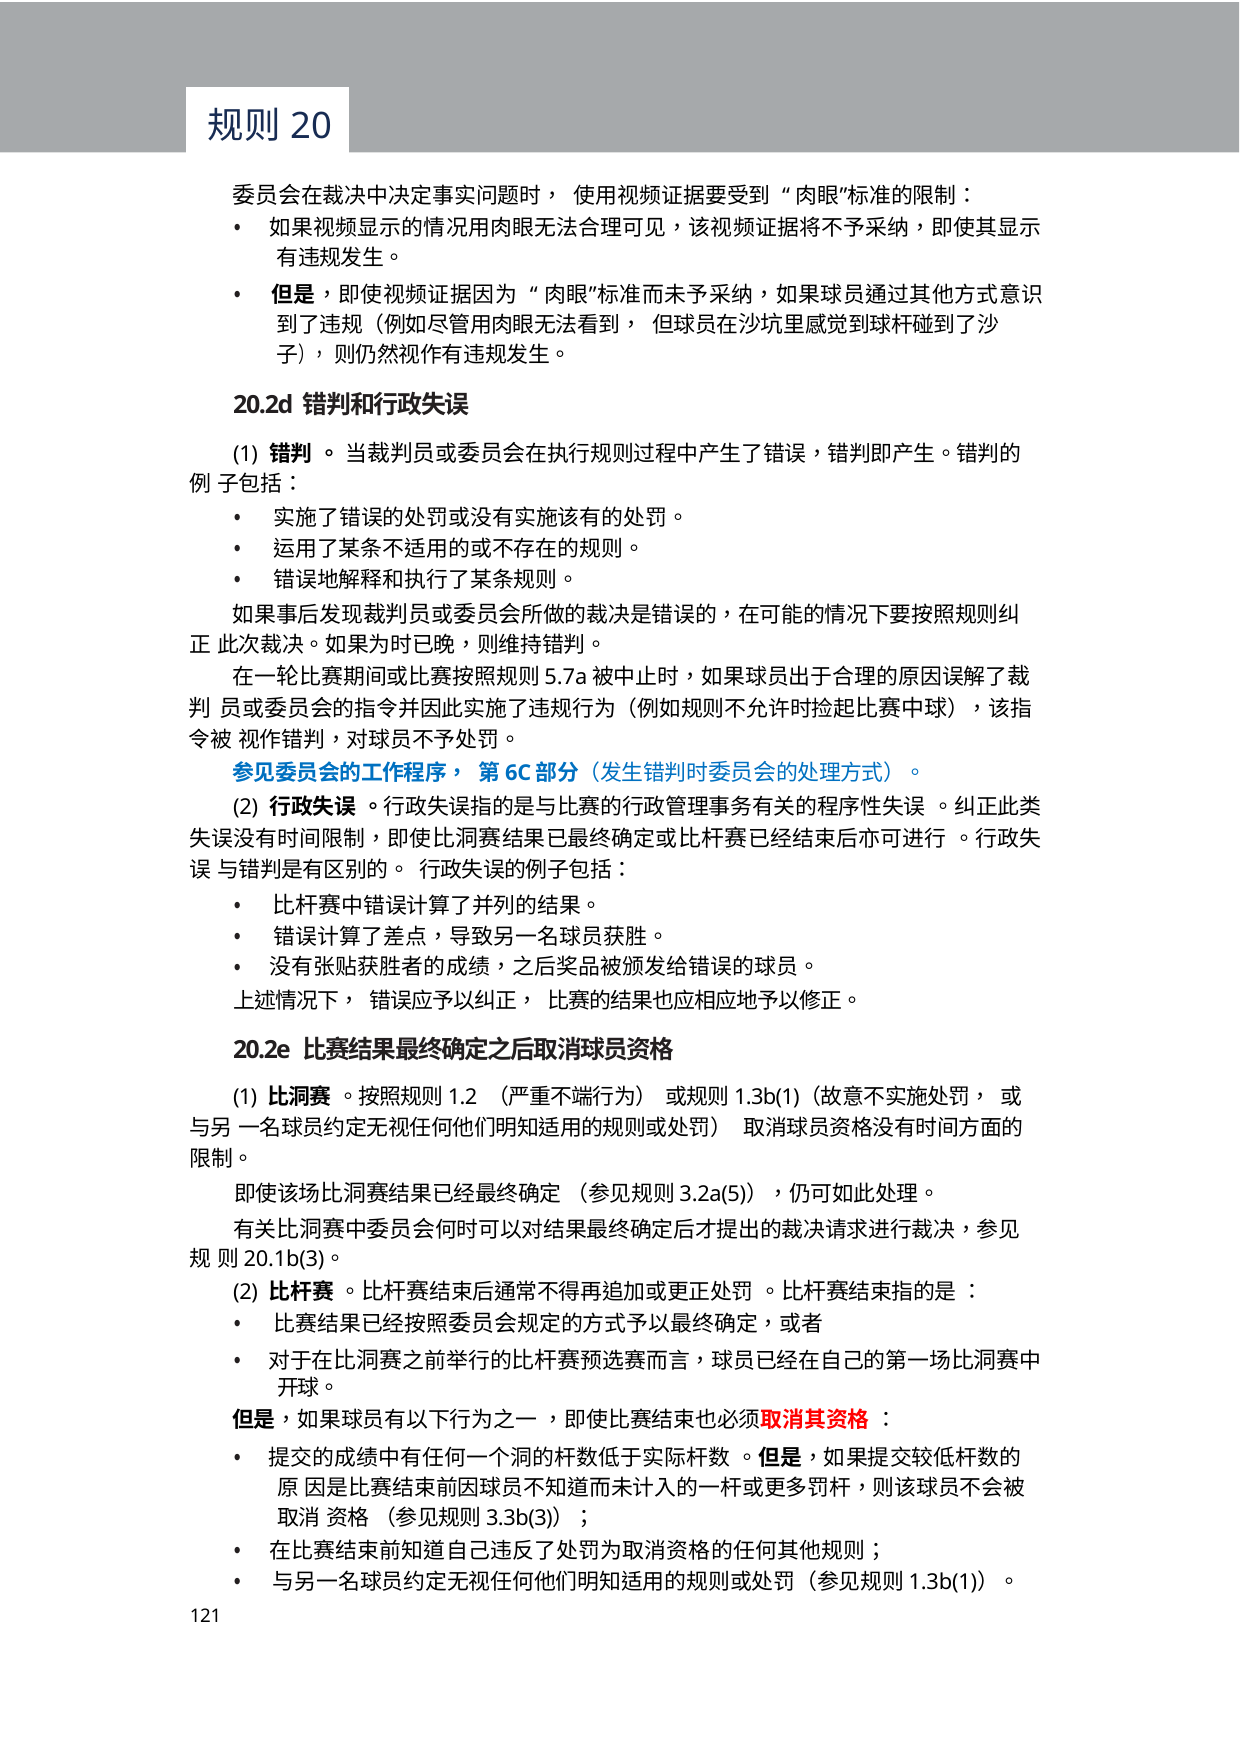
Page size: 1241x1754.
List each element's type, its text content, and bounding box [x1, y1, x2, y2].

text • 如果视频显示的情况用肉眼无法合理可见，该视频证据将不予采纳，即使其显示 有违规发生。 [234, 212, 1041, 272]
text • 运用了某条不适用的或不存在的规则。 [234, 537, 1240, 562]
text • 没有张贴获胜者的成绩，之后奖品被颁发给错误的球员。 [234, 952, 1240, 984]
text • 但是，即使视频证据因为 “ 肉眼”标准而未予采纳，如果球员通过其他方式意识 到了违规（例如尽管用肉眼无法看到， 但球员在沙坑里感觉到球杆碰到了沙子）， 则仍然视作有违规发生。 [234, 279, 1046, 368]
text 上述情况下， 错误应予以纠正， 比赛的结果也应相应地予以修正。 [233, 987, 1240, 1013]
text (2) 行政失误 。行政失误指的是与比赛的行政管理事务有关的程序性失误 。纠正此类 失误没有时间限制，即使比洞赛结果已最终确定或比杆赛已经结束后亦可进行 。行政失误 与错判是有区别的。 行政失误的例子包括： [189, 791, 1041, 884]
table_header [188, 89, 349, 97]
text 20.2e 比赛结果最终确定之后取消球员资格 [233, 1034, 1240, 1064]
text 参见委员会的工作程序， 第6C部分（发生错判时委员会的处理方式）。 [232, 758, 1240, 790]
text 但是，如果球员有以下行为之一 ，即使比赛结束也必须取消其资格 ： [232, 1405, 1240, 1437]
text (2) 比杆赛 。比杆赛结束后通常不得再追加或更正处罚 。比杆赛结束指的是 ： [233, 1275, 1240, 1306]
text • 与另一名球员约定无视任何他们明知适用的规则或处罚（参见规则1.3b(1)）。 [234, 1566, 1240, 1595]
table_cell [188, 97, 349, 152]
text 委员会在裁决中决定事实问题时， 使用视频证据要受到 “ 肉眼”标准的限制： [232, 182, 1240, 208]
text • 提交的成绩中有任何一个洞的杆数低于实际杆数 。但是，如果提交较低杆数的原 因是比赛结束前因球员不知道而未计入的一杆或更多罚杆，则该球员不会被取消 资格 （参见规则3.3b(3)）； [234, 1442, 1041, 1532]
text • 在比赛结束前知道自己违反了处罚为取消资格的任何其他规则； [234, 1539, 1240, 1563]
text • 实施了错误的处罚或没有实施该有的处罚。 [234, 506, 1240, 531]
text 即使该场比洞赛结果已经最终确定 （参见规则3.2a(5)），仍可如此处理。 [234, 1177, 1240, 1207]
text 如果事后发现裁判员或委员会所做的裁决是错误的，在可能的情况下要按照规则纠正 此次裁决。如果为时已晚，则维持错判。 [189, 598, 1041, 659]
text • 错误计算了差点，导致另一名球员获胜。 [234, 924, 1240, 949]
text (1) 错判 。 当裁判员或委员会在执行规则过程中产生了错误，错判即产生。错判的例 子包括： [189, 436, 1033, 498]
text • 比杆赛中错误计算了并列的结果。 [234, 892, 1240, 918]
text 在一轮比赛期间或比赛按照规则5.7a被中止时，如果球员出于合理的原因误解了裁判 员或委员会的指令并因此实施了违规行为（例如规则不允许时捡起比赛中球），该指令被 视作错判，对球员不予处罚。 [189, 660, 1042, 754]
text 有关比洞赛中委员会何时可以对结果最终确定后才提出的裁决请求进行裁决，参见规 则20.1b(3)。 [189, 1213, 1041, 1272]
text • 错误地解释和执行了某条规则。 [234, 568, 1240, 593]
text • 对于在比洞赛之前举行的比杆赛预选赛而言，球员已经在自己的第一场比洞赛中 开球。 [234, 1345, 1041, 1402]
text 20.2d 错判和行政失误 [233, 390, 1240, 419]
text (1) 比洞赛 。按照规则1.2 （严重不端行为） 或规则1.3b(1)（故意不实施处罚， 或与另 一名球员约定无视任何他们明知适用的规则或处罚） 取消球员资格没有时间方面的限制。 [189, 1081, 1038, 1173]
text • 比赛结果已经按照委员会规定的方式予以最终确定，或者 [234, 1309, 1240, 1340]
